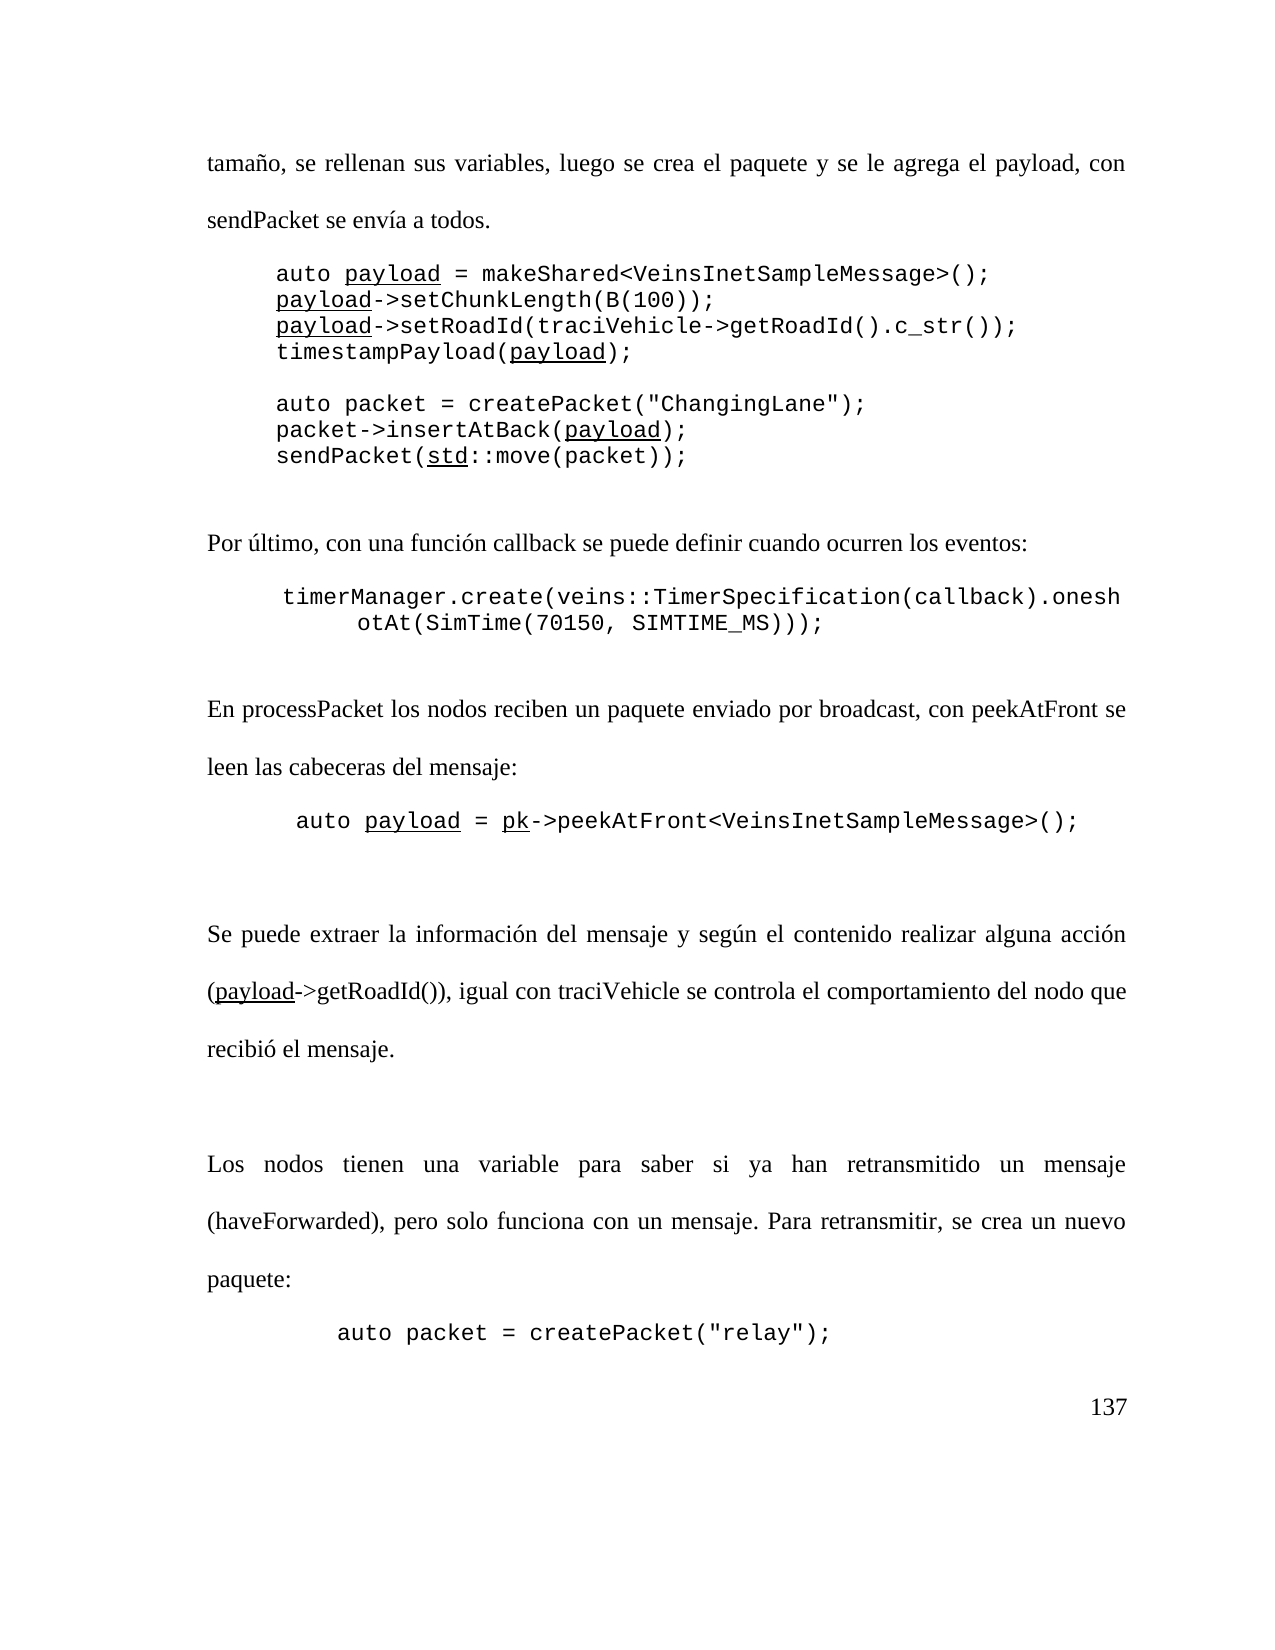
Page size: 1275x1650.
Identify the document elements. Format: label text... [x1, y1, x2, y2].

text Por último, con una función callback se puede definir cuando ocurren los eventos: [207, 528, 1127, 556]
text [207, 148, 1127, 234]
text Los nodos tienen una variable para saber si ya han retransmitido un mensaje (haveForwarded), pero solo funciona con un mensaje. Para retransmitir, se crea un nuevo paquete: [207, 1149, 1127, 1293]
text auto payload = pk->peekAtFront<VeinsInetSampleMessage>(); [207, 809, 1127, 836]
text packet->insertAtBack(payload); [207, 418, 1127, 444]
text auto packet = createPacket("ChangingLane"); [207, 392, 1127, 418]
text auto payload = makeShared<VeinsInetSampleMessage>(); [207, 263, 1127, 289]
text sendPacket(std::move(packet)); [207, 444, 1127, 470]
text En processPacket los nodos reciben un paquete enviado por broadcast, con peekAtFront se leen las cabeceras del mensaje: [207, 694, 1127, 781]
text timerManager.create(veins::TimerSpecification(callback).onesh [282, 585, 1127, 611]
text payload->setChunkLength(B(100)); [207, 289, 1127, 314]
text timestampPayload(payload); [207, 341, 1127, 366]
text Se puede extraer la información del mensaje y según el contenido realizar alguna acción (payload->getRoadId()), igual con traciVehicle se controla el comportamiento del nodo que recibió el mensaje. [207, 919, 1127, 1063]
text otAt(SimTime(70150, SIMTIME_MS))); [282, 611, 1127, 637]
text payload->setRoadId(traciVehicle->getRoadId().c_str()); [207, 314, 1127, 341]
text auto packet = createPacket("relay"); [282, 1321, 1127, 1347]
